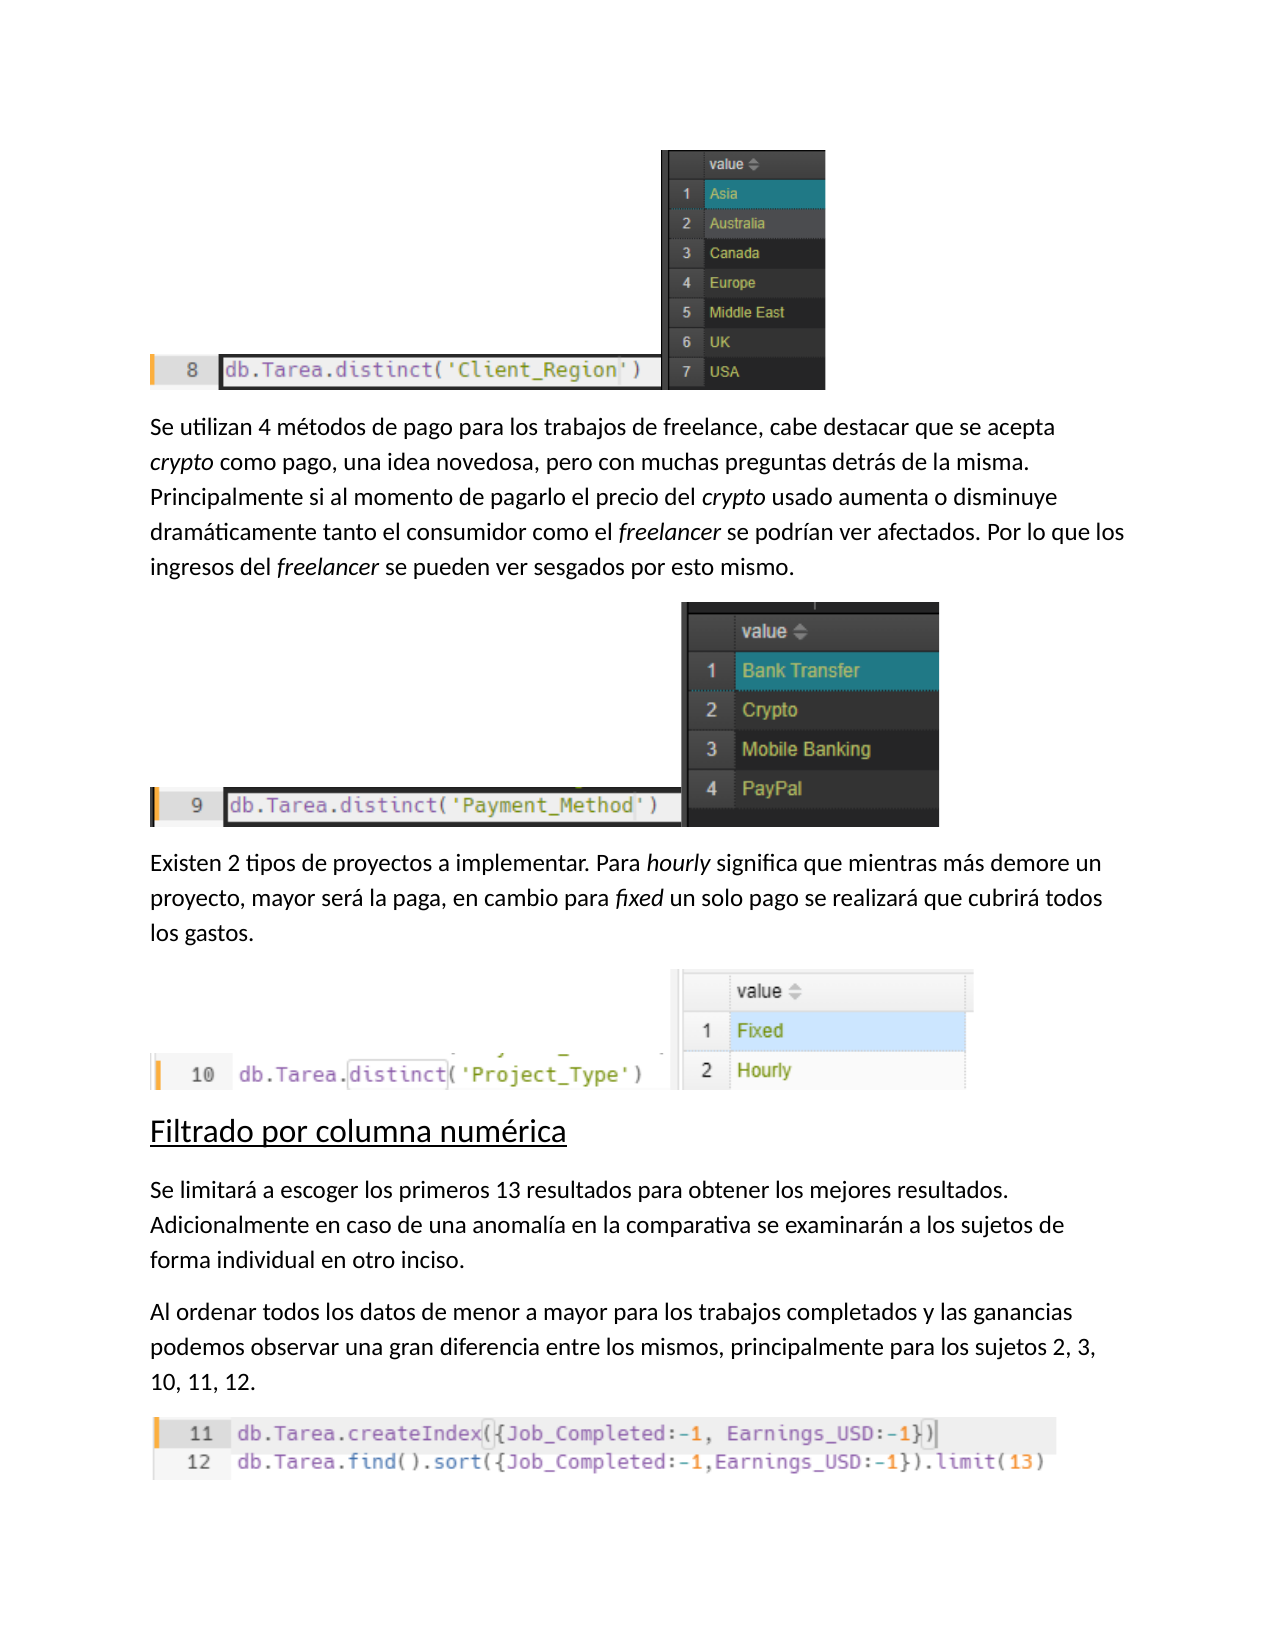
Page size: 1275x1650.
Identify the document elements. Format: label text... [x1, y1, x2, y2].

text Filtrado por columna numérica [150, 1111, 1125, 1151]
picture [150, 969, 974, 1090]
text Se limitará a escoger los primeros 13 resultados para obtener los mejores resultados. Adicionalmente en caso de una anomalía en la comparativa se examinarán a los sujetos de forma individual en otro inciso. [150, 1174, 1125, 1274]
picture [150, 1417, 1057, 1480]
picture [150, 602, 940, 827]
picture [150, 150, 826, 390]
text Al ordenar todos los datos de menor a mayor para los trabajos completados y las ganancias podemos observar una gran diferencia entre los mismos, principalmente para los sujetos 2, 3, 10, 11, 12. [150, 1296, 1125, 1396]
text Existen 2 tipos de proyectos a implementar. Para hourly significa que mientras más demore un proyecto, mayor será la paga, en cambio para fixed un solo pago se realizará que cubrirá todos los gastos. [150, 847, 1125, 948]
text Se utilizan 4 métodos de pago para los trabajos de freelance, cabe destacar que se acepta crypto como pago, una idea novedosa, pero con muchas preguntas detrás de la misma. Principalmente si al momento de pagarlo el precio del crypto usado aumenta o disminuye dramáticamente tanto el consumidor como el freelancer se podrían ver afectados. Por lo que los ingresos del freelancer se pueden ver sesgados por esto mismo. [150, 411, 1125, 582]
